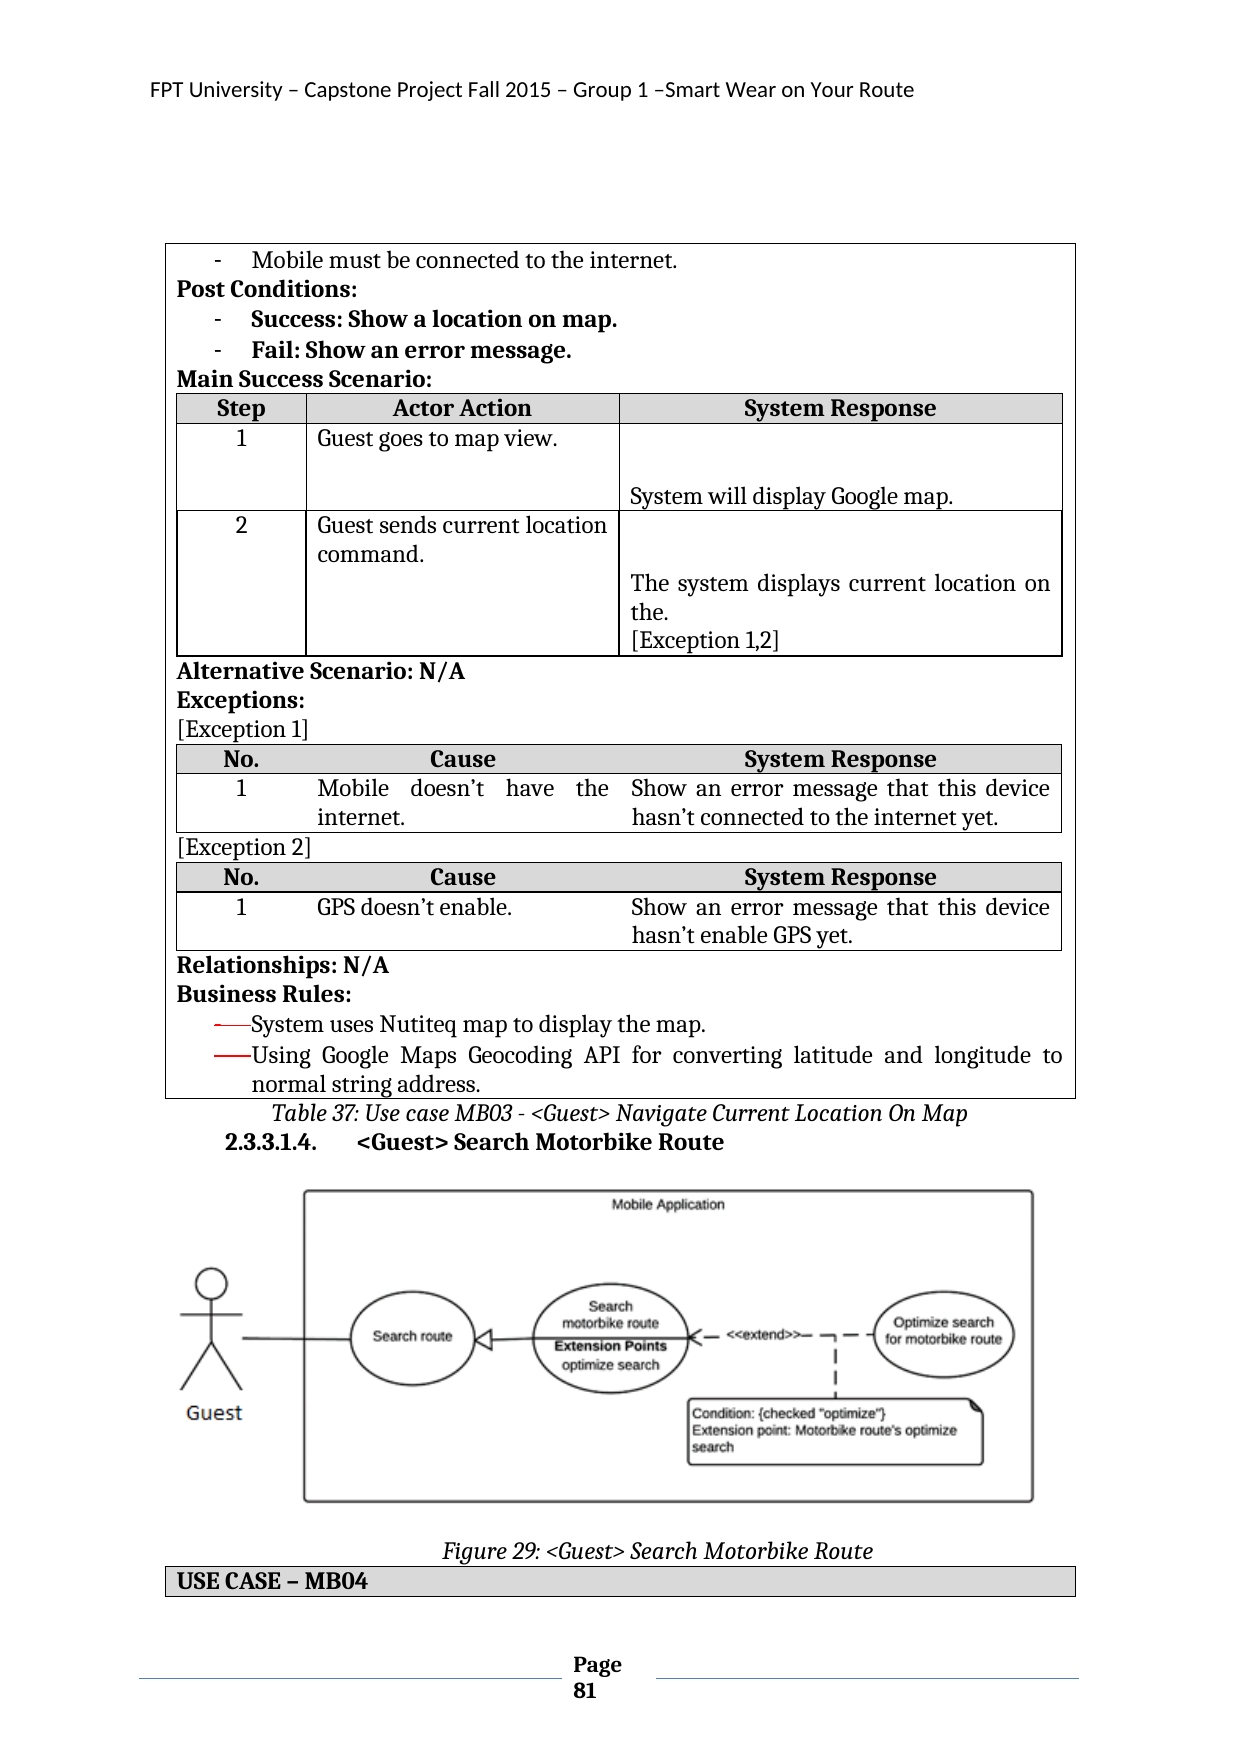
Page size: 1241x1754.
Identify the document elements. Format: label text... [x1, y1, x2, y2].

text Figure 29: <Guest> Search Motorbike Route [150, 1537, 1090, 1566]
picture [177, 1161, 1064, 1533]
subtitle <Guest> Search Motorbike Route [225, 1128, 1090, 1157]
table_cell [166, 244, 1075, 1098]
table_header USE CASE – MB04 [166, 1567, 1075, 1596]
text Table 37: Use case MB03 - <Guest> Navigate Current Location On Map [150, 1099, 1090, 1128]
